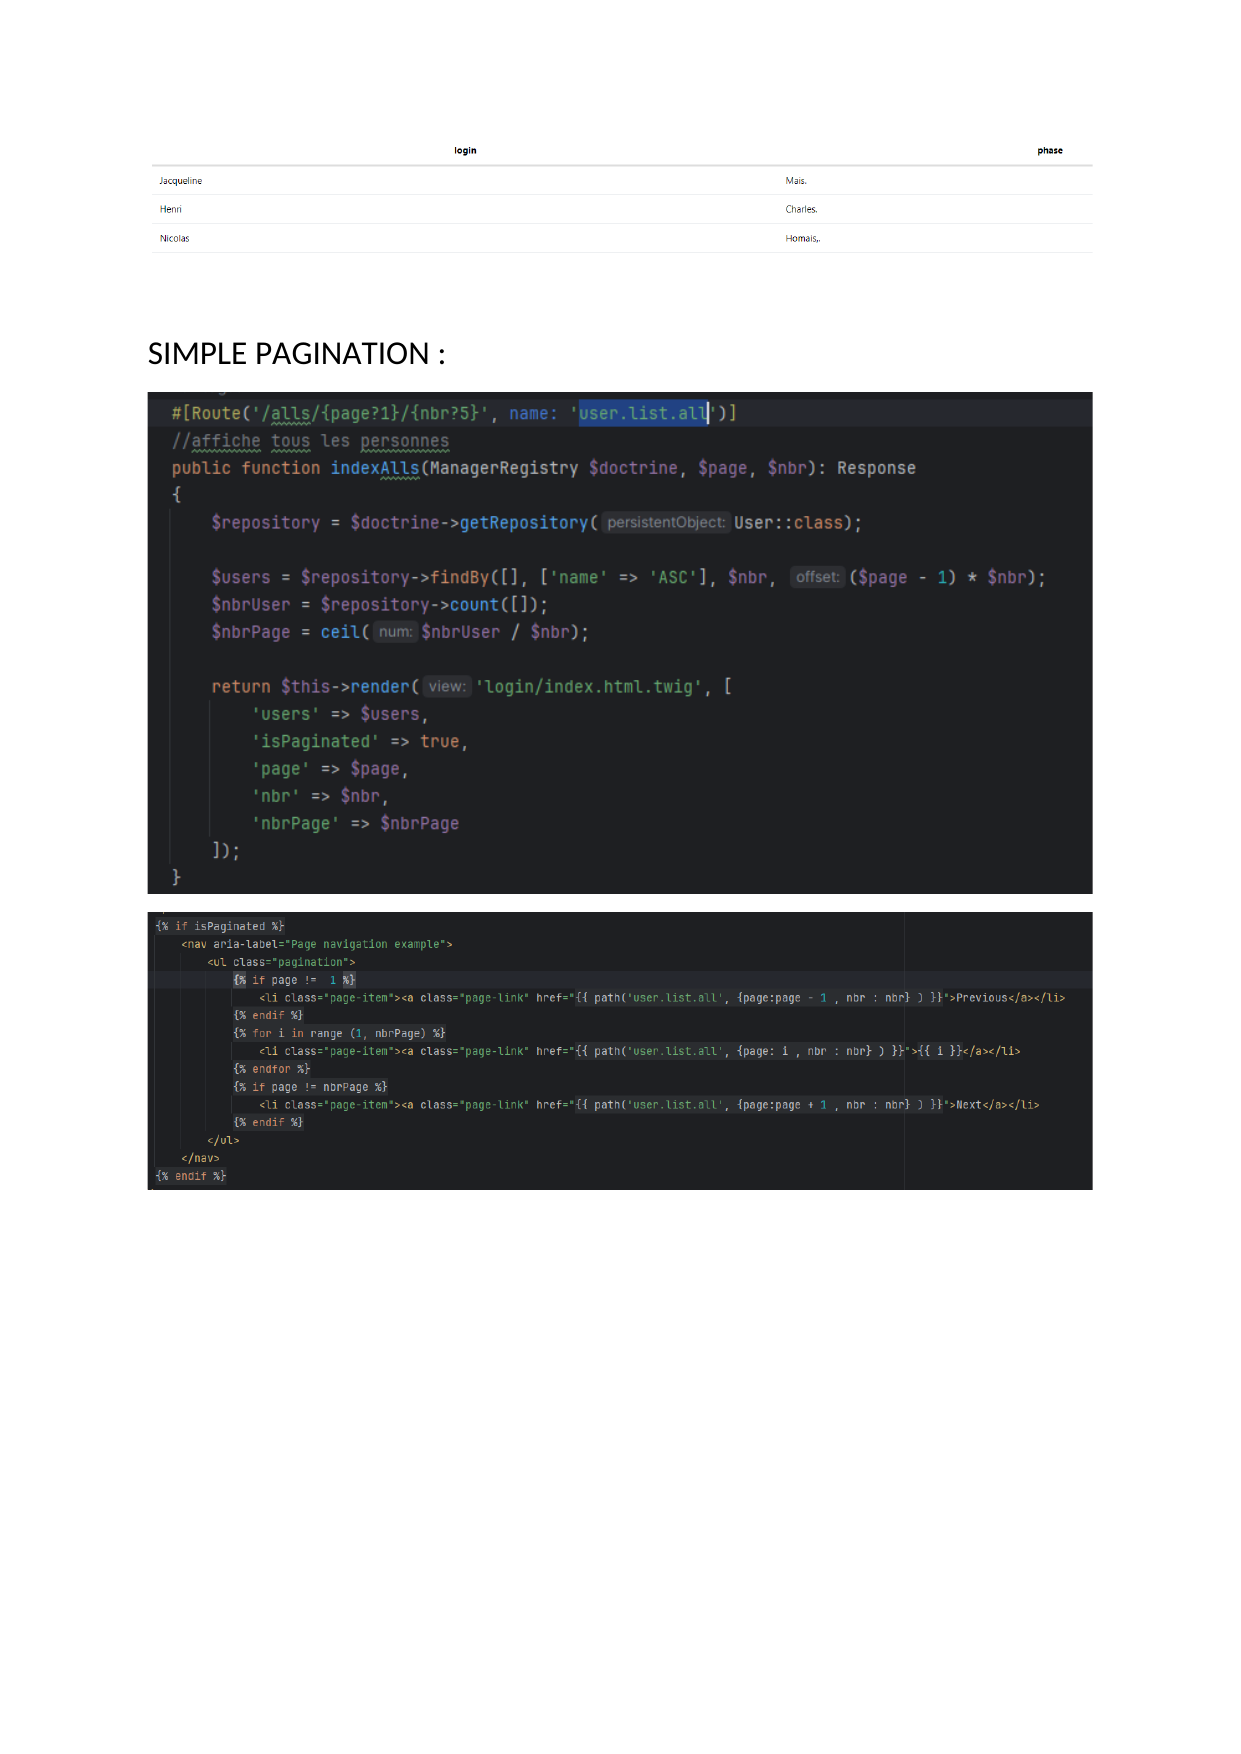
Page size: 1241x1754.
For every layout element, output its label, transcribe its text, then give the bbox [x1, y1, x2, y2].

picture [147, 912, 1093, 1190]
picture [147, 147, 1093, 253]
picture [147, 392, 1093, 894]
text SIMPLE PAGINATION : [148, 332, 1093, 373]
